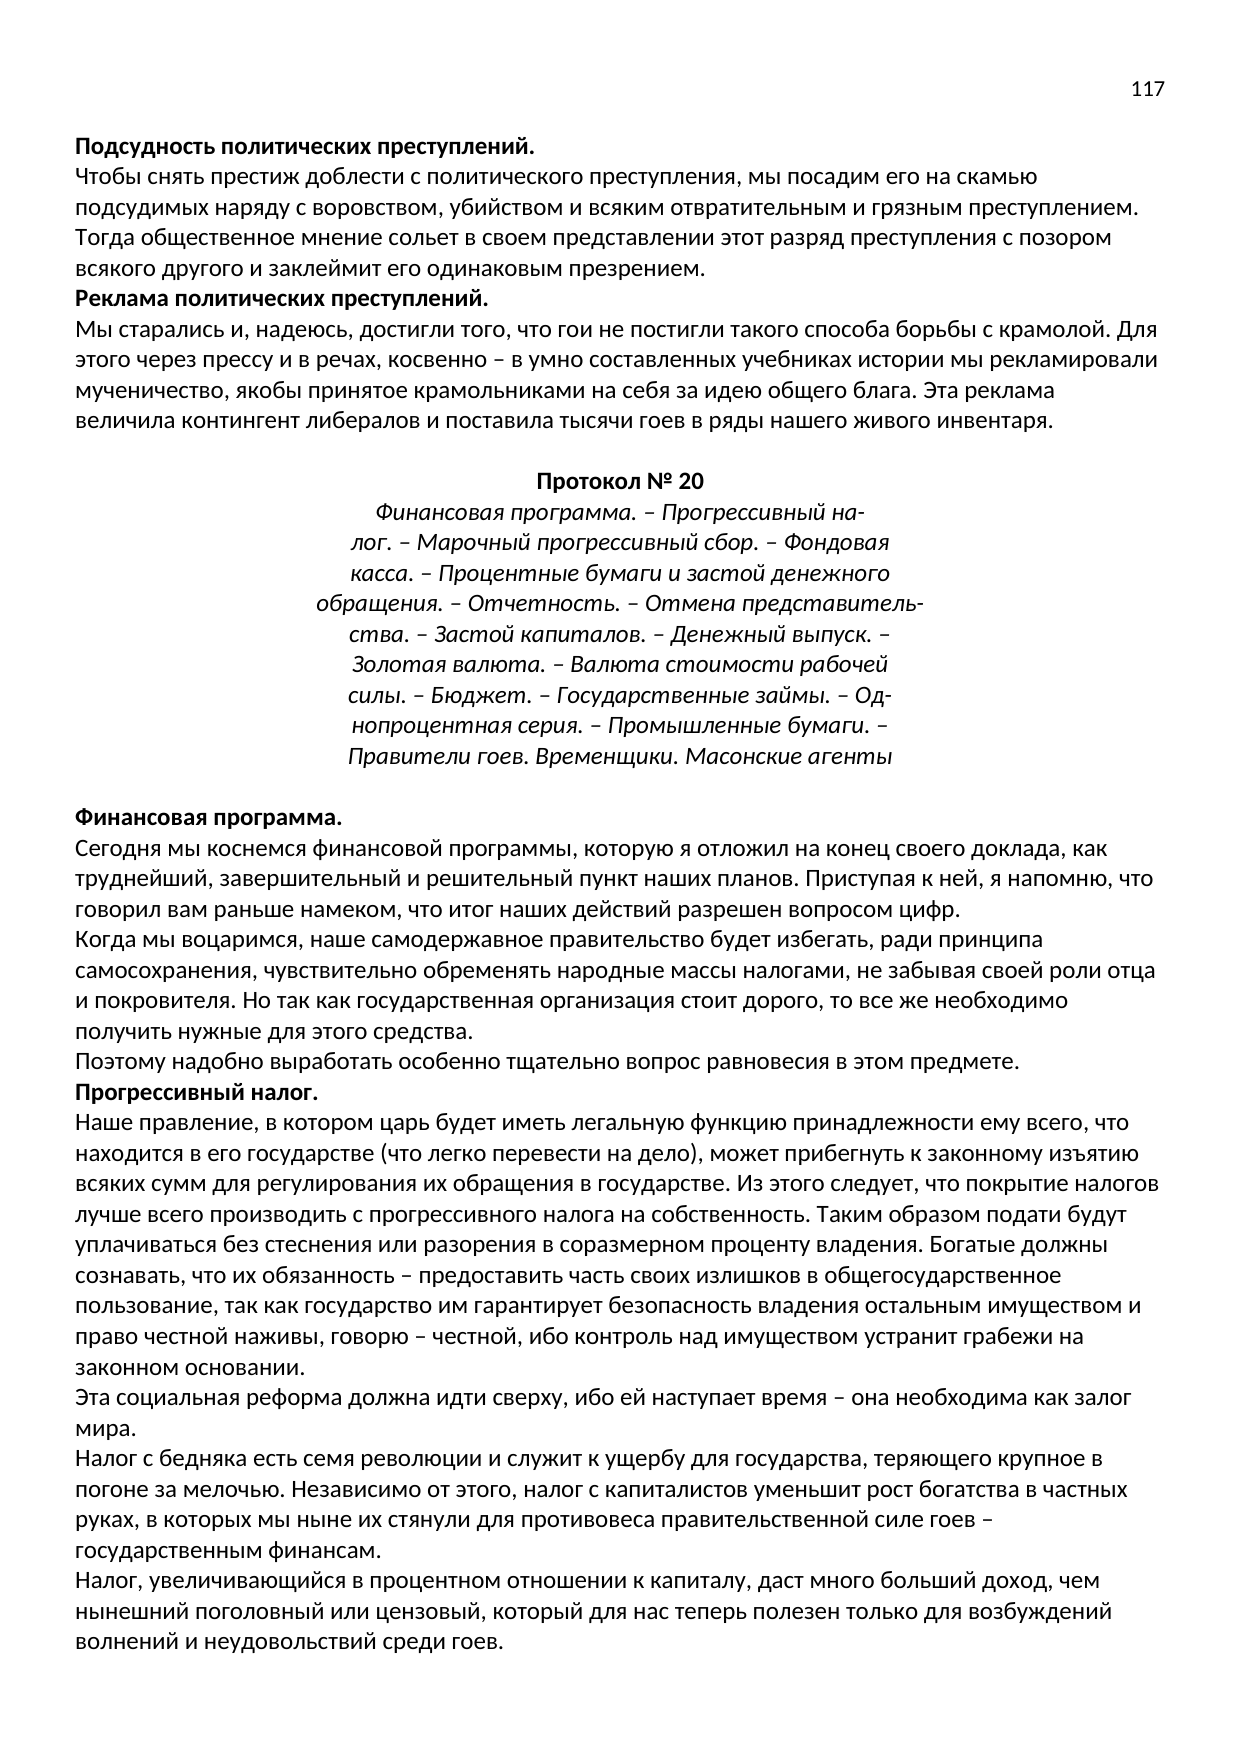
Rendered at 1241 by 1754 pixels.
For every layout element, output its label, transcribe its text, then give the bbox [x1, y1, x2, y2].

text Золотая валюта. – Валюта стоимости рабочей [75, 649, 1165, 679]
text Чтобы снять престиж доблести с политического преступления, мы посадим его на скамью подсудимых наряду с воровством, убийством и всяким отвратительным и грязным преступлением. Тогда общественное мнение сольет в своем представлении этот разряд преступления с позором всякого другого и заклеймит его одинаковым презрением. [75, 160, 1165, 282]
text Правители гоев. Временщики. Масонские агенты [75, 740, 1165, 771]
text Налог, увеличивающийся в процентном отношении к капиталу, даст много больший доход, чем нынешний поголовный или цензовый, который для нас теперь полезен только для возбуждений волнений и неудовольствий среди гоев. [75, 1564, 1165, 1656]
text Мы старались и, надеюсь, достигли того, что гои не постигли такого способа борьбы с крамолой. Для этого через прессу и в речах, косвенно – в умно составленных учебниках истории мы рекламировали [75, 313, 1165, 374]
text Финансовая программа. [75, 801, 1165, 832]
text Эта социальная реформа должна идти сверху, ибо ей наступает время – она необходима как залог мира. [75, 1381, 1165, 1442]
text Наше правление, в котором царь будет иметь легальную функцию принадлежности ему всего, что находится в его государстве (что легко перевести на дело), может прибегнуть к законному изъятию всяких сумм для регулирования их обращения в государстве. Из этого следует, что покрытие налогов лучше всего производить с прогрессивного налога на собственность. Таким образом подати будут уплачиваться без стеснения или разорения в соразмерном проценту владения. Богатые должны сознавать, что их обязанность – предоставить часть своих излишков в общегосударственное пользование, так как государство им гарантирует безопасность владения остальным имуществом и право честной наживы, говорю – честной, ибо контроль над имуществом устранит грабежи на законном основании. [75, 1106, 1165, 1381]
text Подсудность политических преступлений. [75, 130, 1165, 160]
text лог. – Марочный прогрессивный сбор. – Фондовая [75, 527, 1165, 557]
text Когда мы воцаримся, наше самодержавное правительство будет избегать, ради принципа самосохранения, чувствительно обременять народные массы налогами, не забывая своей роли отца и покровителя. Но так как государственная организация стоит дорого, то все же необходимо получить нужные для этого средства. [75, 923, 1165, 1045]
text касса. – Процентные бумаги и застой денежного [75, 557, 1165, 588]
text ства. – Застой капиталов. – Денежный выпуск. – [75, 618, 1165, 649]
text Финансовая программа. – Прогрессивный на- [75, 496, 1165, 527]
text Прогрессивный налог. [75, 1076, 1165, 1106]
text Реклама политических преступлений. [75, 282, 1165, 313]
text нопроцентная серия. – Промышленные бумаги. – [75, 710, 1165, 740]
text обращения. – Отчетность. – Отмена представитель- [75, 588, 1165, 618]
text Сегодня мы коснемся финансовой программы, которую я отложил на конец своего доклада, как труднейший, завершительный и решительный пункт наших планов. Приступая к ней, я напомню, что говорил вам раньше намеком, что итог наших действий разрешен вопросом цифр. [75, 832, 1165, 923]
text мученичество, якобы принятое крамольниками на себя за идею общего блага. Эта реклама величила контингент либералов и поставила тысячи гоев в ряды нашего живого инвентаря. [75, 374, 1165, 435]
text Поэтому надобно выработать особенно тщательно вопрос равновесия в этом предмете. [75, 1045, 1165, 1076]
text Налог с бедняка есть семя революции и служит к ущербу для государства, теряющего крупное в погоне за мелочью. Независимо от этого, налог с капиталистов уменьшит рост богатства в частных руках, в которых мы ныне их стянули для противовеса правительственной силе гоев – государственным финансам. [75, 1442, 1165, 1564]
text силы. – Бюджет. – Государственные займы. – Од- [75, 679, 1165, 710]
text Протокол № 20 [75, 466, 1165, 496]
